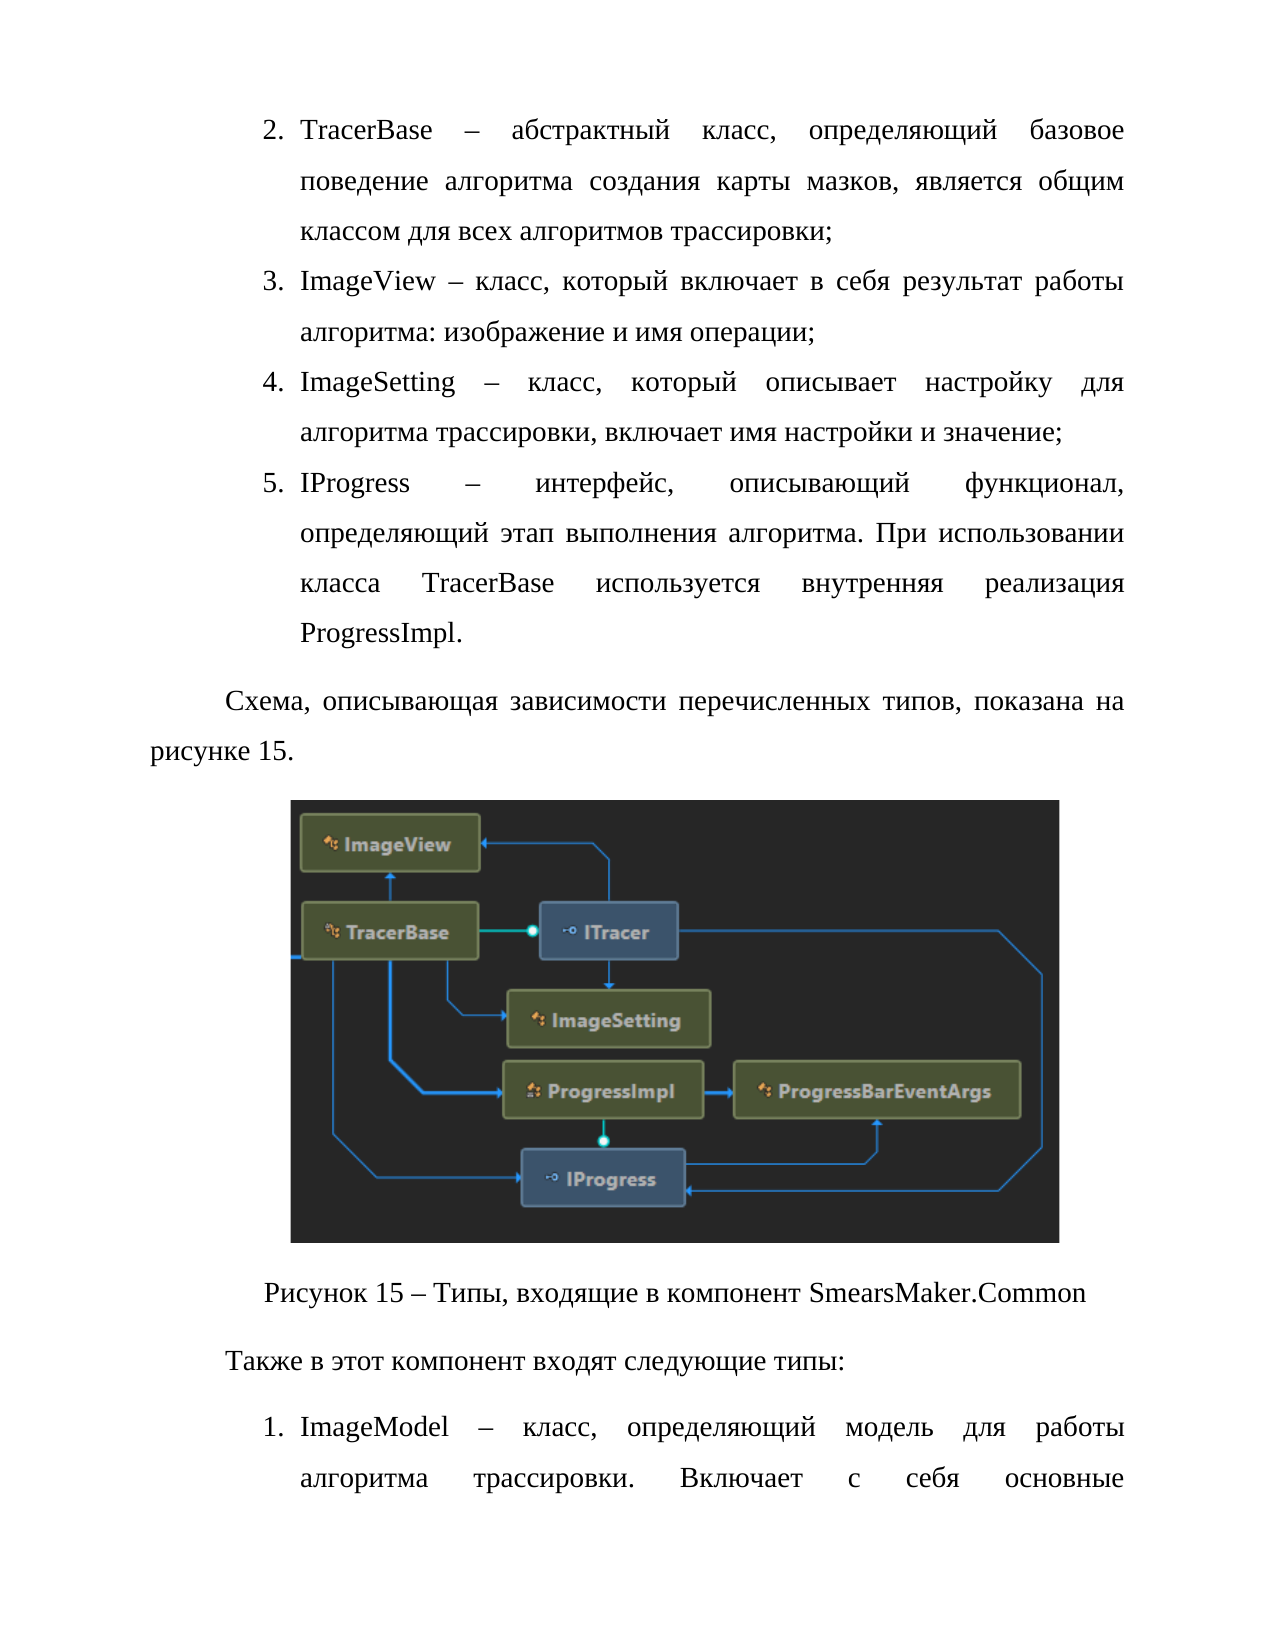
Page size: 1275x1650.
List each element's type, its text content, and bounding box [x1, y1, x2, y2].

text Также в этот компонент входят следующие типы: [150, 1343, 1125, 1376]
text Рисунок 15 – Типы, входящие в компонент SmearsMaker.Common [150, 1276, 1125, 1309]
picture [290, 800, 1060, 1243]
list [262, 1409, 1125, 1493]
text Схема, описывающая зависимости перечисленных типов, показана на рисунке 15. [150, 683, 1125, 766]
list TracerBase – абстрактный класс, определяющий базовое поведение алгоритма создания карты мазков, является общим классом для всех алгоритмов трассировки; [262, 112, 1125, 247]
list ImageSetting – класс, который описывает настройку для алгоритма трассировки, включает имя настройки и значение; [262, 364, 1125, 448]
list ImageView – класс, который включает в себя результат работы алгоритма: изображение и имя операции; [262, 263, 1125, 347]
list IProgress – интерфейс, описывающий функционал, определяющий этап выполнения алгоритма. При использовании класса TracerBase используется внутренняя реализация ProgressImpl. [262, 465, 1125, 649]
